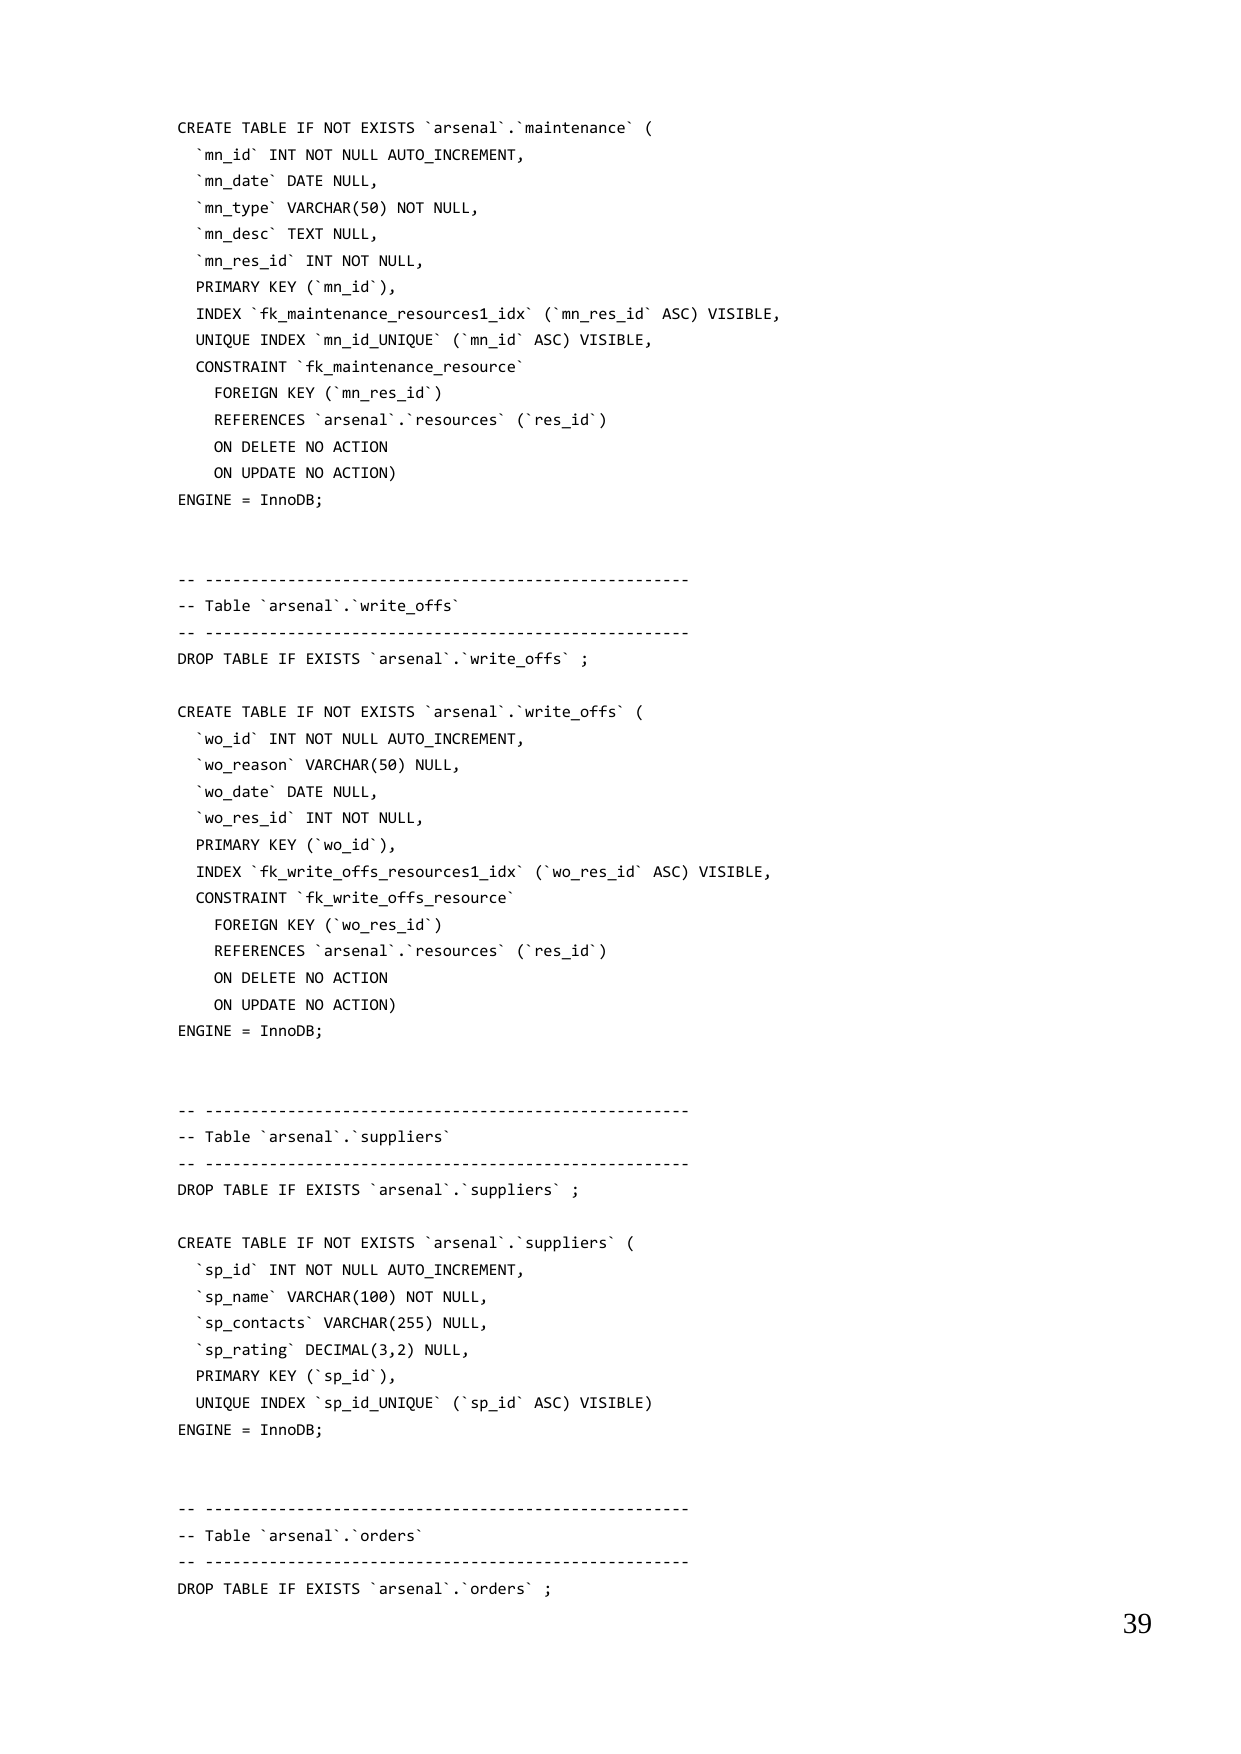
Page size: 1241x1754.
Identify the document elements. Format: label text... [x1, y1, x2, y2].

text `sp_rating` DECIMAL(3,2) NULL, [177, 1340, 1152, 1359]
text `mn_desc` TEXT NULL, [177, 224, 1152, 244]
text -- Table `arsenal`.`suppliers` [177, 1127, 1152, 1147]
text `wo_date` DATE NULL, [177, 782, 1152, 802]
text PRIMARY KEY (`mn_id`), [177, 277, 1152, 297]
text ON UPDATE NO ACTION) [177, 995, 1152, 1014]
text `sp_id` INT NOT NULL AUTO_INCREMENT, [177, 1260, 1152, 1280]
text UNIQUE INDEX `sp_id_UNIQUE` (`sp_id` ASC) VISIBLE) [177, 1393, 1152, 1413]
text `wo_id` INT NOT NULL AUTO_INCREMENT, [177, 729, 1152, 748]
text ENGINE = InnoDB; [177, 1021, 1152, 1041]
text CONSTRAINT `fk_maintenance_resource` [177, 357, 1152, 377]
text ON DELETE NO ACTION [177, 437, 1152, 456]
text -- Table `arsenal`.`write_offs` [177, 596, 1152, 616]
text REFERENCES `arsenal`.`resources` (`res_id`) [177, 410, 1152, 430]
text -- ----------------------------------------------------- [177, 1154, 1152, 1173]
text PRIMARY KEY (`sp_id`), [177, 1367, 1152, 1386]
text ON DELETE NO ACTION [177, 968, 1152, 988]
text -- Table `arsenal`.`orders` [177, 1526, 1152, 1545]
text -- ----------------------------------------------------- [177, 570, 1152, 589]
text UNIQUE INDEX `mn_id_UNIQUE` (`mn_id` ASC) VISIBLE, [177, 331, 1152, 350]
text DROP TABLE IF EXISTS `arsenal`.`orders` ; [177, 1579, 1152, 1598]
text CREATE TABLE IF NOT EXISTS `arsenal`.`suppliers` ( [177, 1234, 1152, 1253]
text FOREIGN KEY (`wo_res_id`) [177, 915, 1152, 934]
text CONSTRAINT `fk_write_offs_resource` [177, 888, 1152, 908]
text ENGINE = InnoDB; [177, 1420, 1152, 1439]
text FOREIGN KEY (`mn_res_id`) [177, 384, 1152, 403]
text ON UPDATE NO ACTION) [177, 463, 1152, 483]
text -- ----------------------------------------------------- [177, 1552, 1152, 1572]
text `mn_date` DATE NULL, [177, 171, 1152, 191]
text PRIMARY KEY (`wo_id`), [177, 835, 1152, 855]
text INDEX `fk_maintenance_resources1_idx` (`mn_res_id` ASC) VISIBLE, [177, 304, 1152, 323]
text -- ----------------------------------------------------- [177, 1499, 1152, 1519]
text `wo_reason` VARCHAR(50) NULL, [177, 756, 1152, 775]
text ENGINE = InnoDB; [177, 490, 1152, 509]
text CREATE TABLE IF NOT EXISTS `arsenal`.`write_offs` ( [177, 702, 1152, 722]
text -- ----------------------------------------------------- [177, 623, 1152, 642]
text CREATE TABLE IF NOT EXISTS `arsenal`.`maintenance` ( [177, 118, 1152, 138]
text DROP TABLE IF EXISTS `arsenal`.`write_offs` ; [177, 649, 1152, 669]
text `mn_id` INT NOT NULL AUTO_INCREMENT, [177, 145, 1152, 164]
text `wo_res_id` INT NOT NULL, [177, 809, 1152, 828]
text REFERENCES `arsenal`.`resources` (`res_id`) [177, 942, 1152, 961]
text `sp_name` VARCHAR(100) NOT NULL, [177, 1287, 1152, 1306]
text -- ----------------------------------------------------- [177, 1101, 1152, 1120]
text INDEX `fk_write_offs_resources1_idx` (`wo_res_id` ASC) VISIBLE, [177, 862, 1152, 881]
text `mn_type` VARCHAR(50) NOT NULL, [177, 198, 1152, 217]
text `sp_contacts` VARCHAR(255) NULL, [177, 1313, 1152, 1333]
text DROP TABLE IF EXISTS `arsenal`.`suppliers` ; [177, 1181, 1152, 1200]
text `mn_res_id` INT NOT NULL, [177, 251, 1152, 270]
